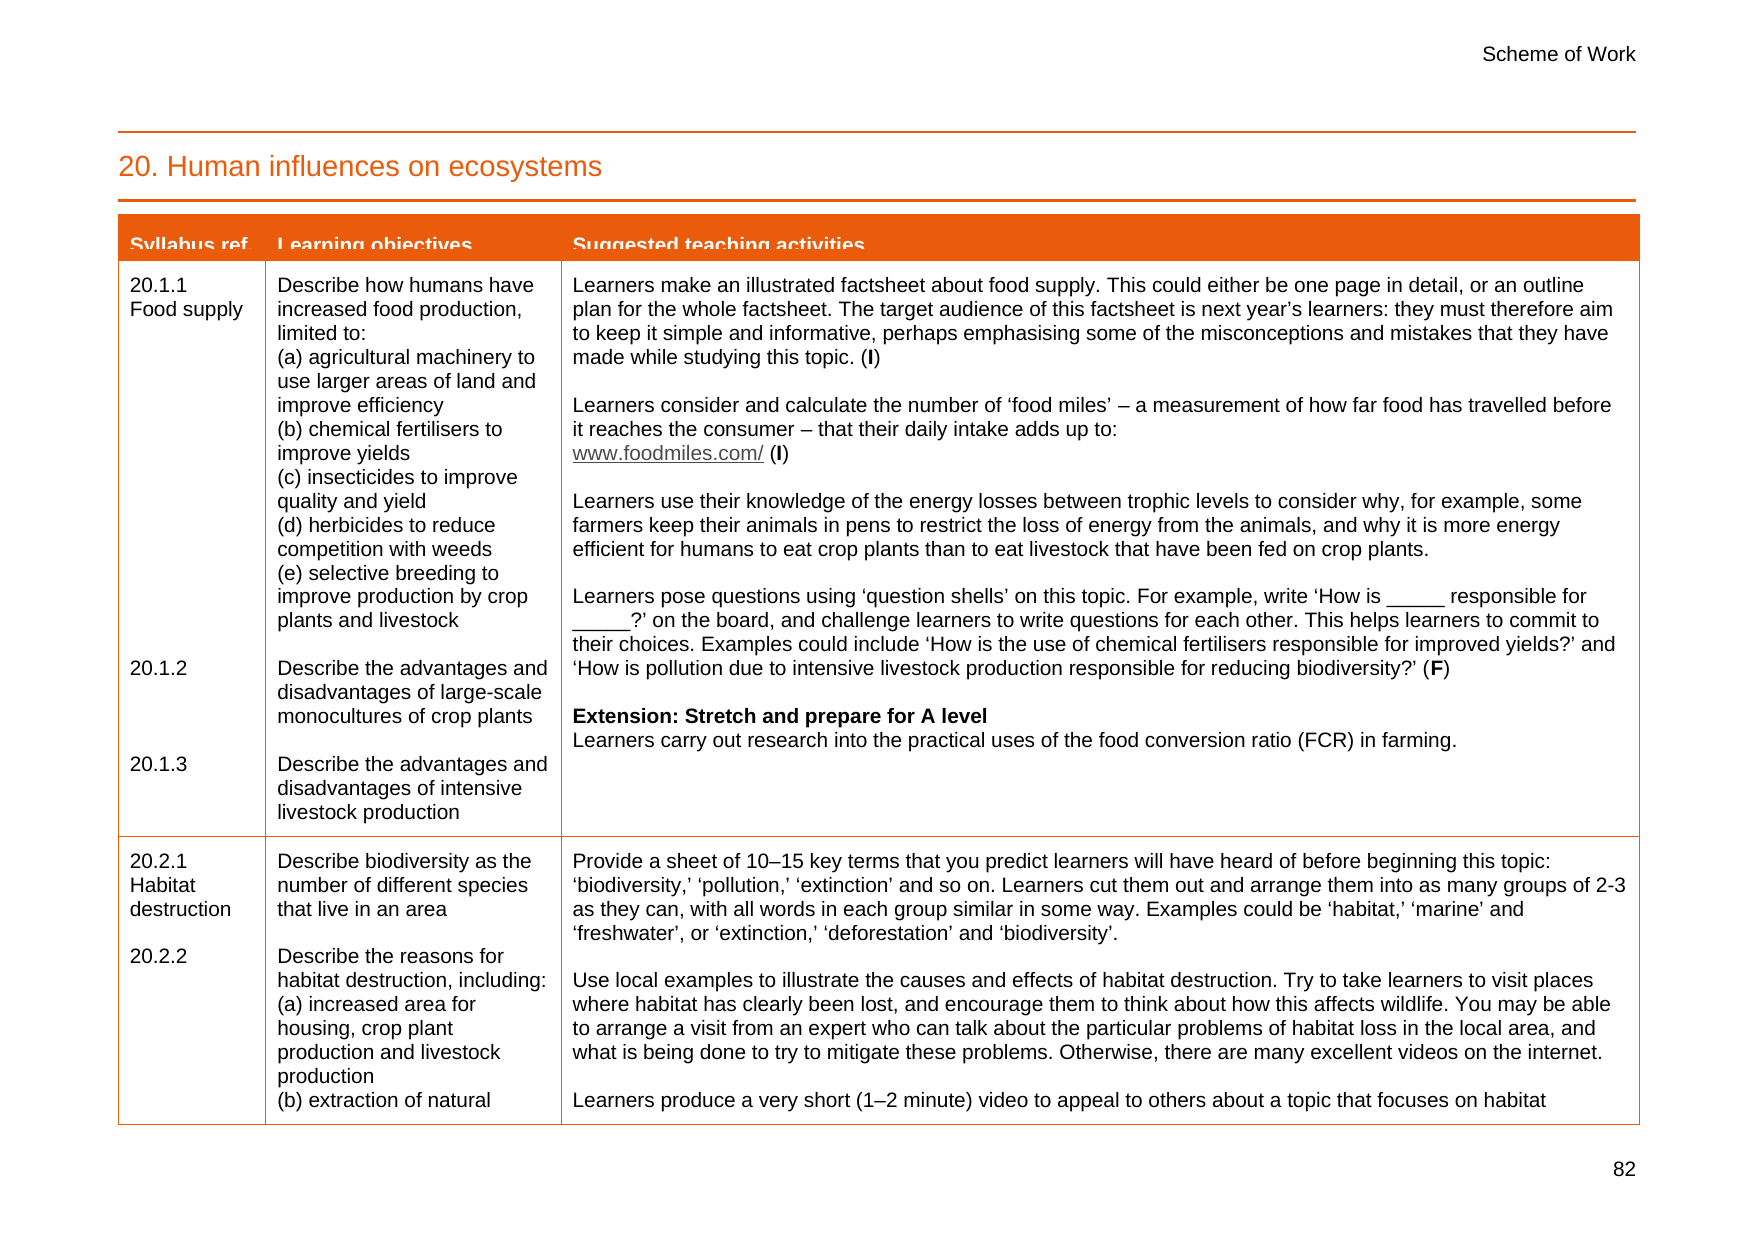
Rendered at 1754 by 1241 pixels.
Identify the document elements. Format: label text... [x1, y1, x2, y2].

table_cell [562, 837, 1639, 1124]
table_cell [266, 837, 561, 1124]
table_header Learning objectives [266, 215, 561, 260]
table_header Syllabus ref. [119, 215, 265, 260]
table_header Suggested teaching activities [562, 215, 1639, 260]
table_cell Learners make an illustrated factsheet about food supply. This could either be one page in detail, or an outline plan for the whole factsheet. The target audience of this factsheet is next year’s learners: they must therefore aim to keep it simple and informative, perhaps emphasising some of the misconceptions and mistakes that they have made while studying this topic. (I) Learners consider and calculate the number of ‘food miles’ – a measurement of how far food has travelled before it reaches the consumer – that their daily intake adds up to: www.foodmiles.com/ (I) Learners use their knowledge of the energy losses between trophic levels to consider why, for example, some farmers keep their animals in pens to restrict the loss of energy from the animals, and why it is more energy efficient for humans to eat crop plants than to eat livestock that have been fed on crop plants. Learners pose questions using ‘question shells’ on this topic. For example, write ‘How is _____ responsible for _____?’ on the board, and challenge learners to write questions for each other. This helps learners to commit to their choices. Examples could include ‘How is the use of chemical fertilisers responsible for improved yields?’ and ‘How is pollution due to intensive livestock production responsible for reducing biodiversity?’ (F) Extension: Stretch and prepare for A level Learners carry out research into the practical uses of the food conversion ratio (FCR) in farming. [562, 261, 1639, 836]
table_cell 20.1.1 Food supply 20.1.2 20.1.3 [119, 261, 265, 836]
subtitle 20. Human influences on ecosystems [118, 133, 1636, 199]
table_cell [119, 837, 265, 1124]
table_cell Describe how humans have increased food production, limited to: (a) agricultural machinery to use larger areas of land and improve efficiency (b) chemical fertilisers to improve yields (c) insecticides to improve quality and yield (d) herbicides to reduce competition with weeds (e) selective breeding to improve production by crop plants and livestock Describe the advantages and disadvantages of large-scale monocultures of crop plants Describe the advantages and disadvantages of intensive livestock production [266, 261, 561, 836]
